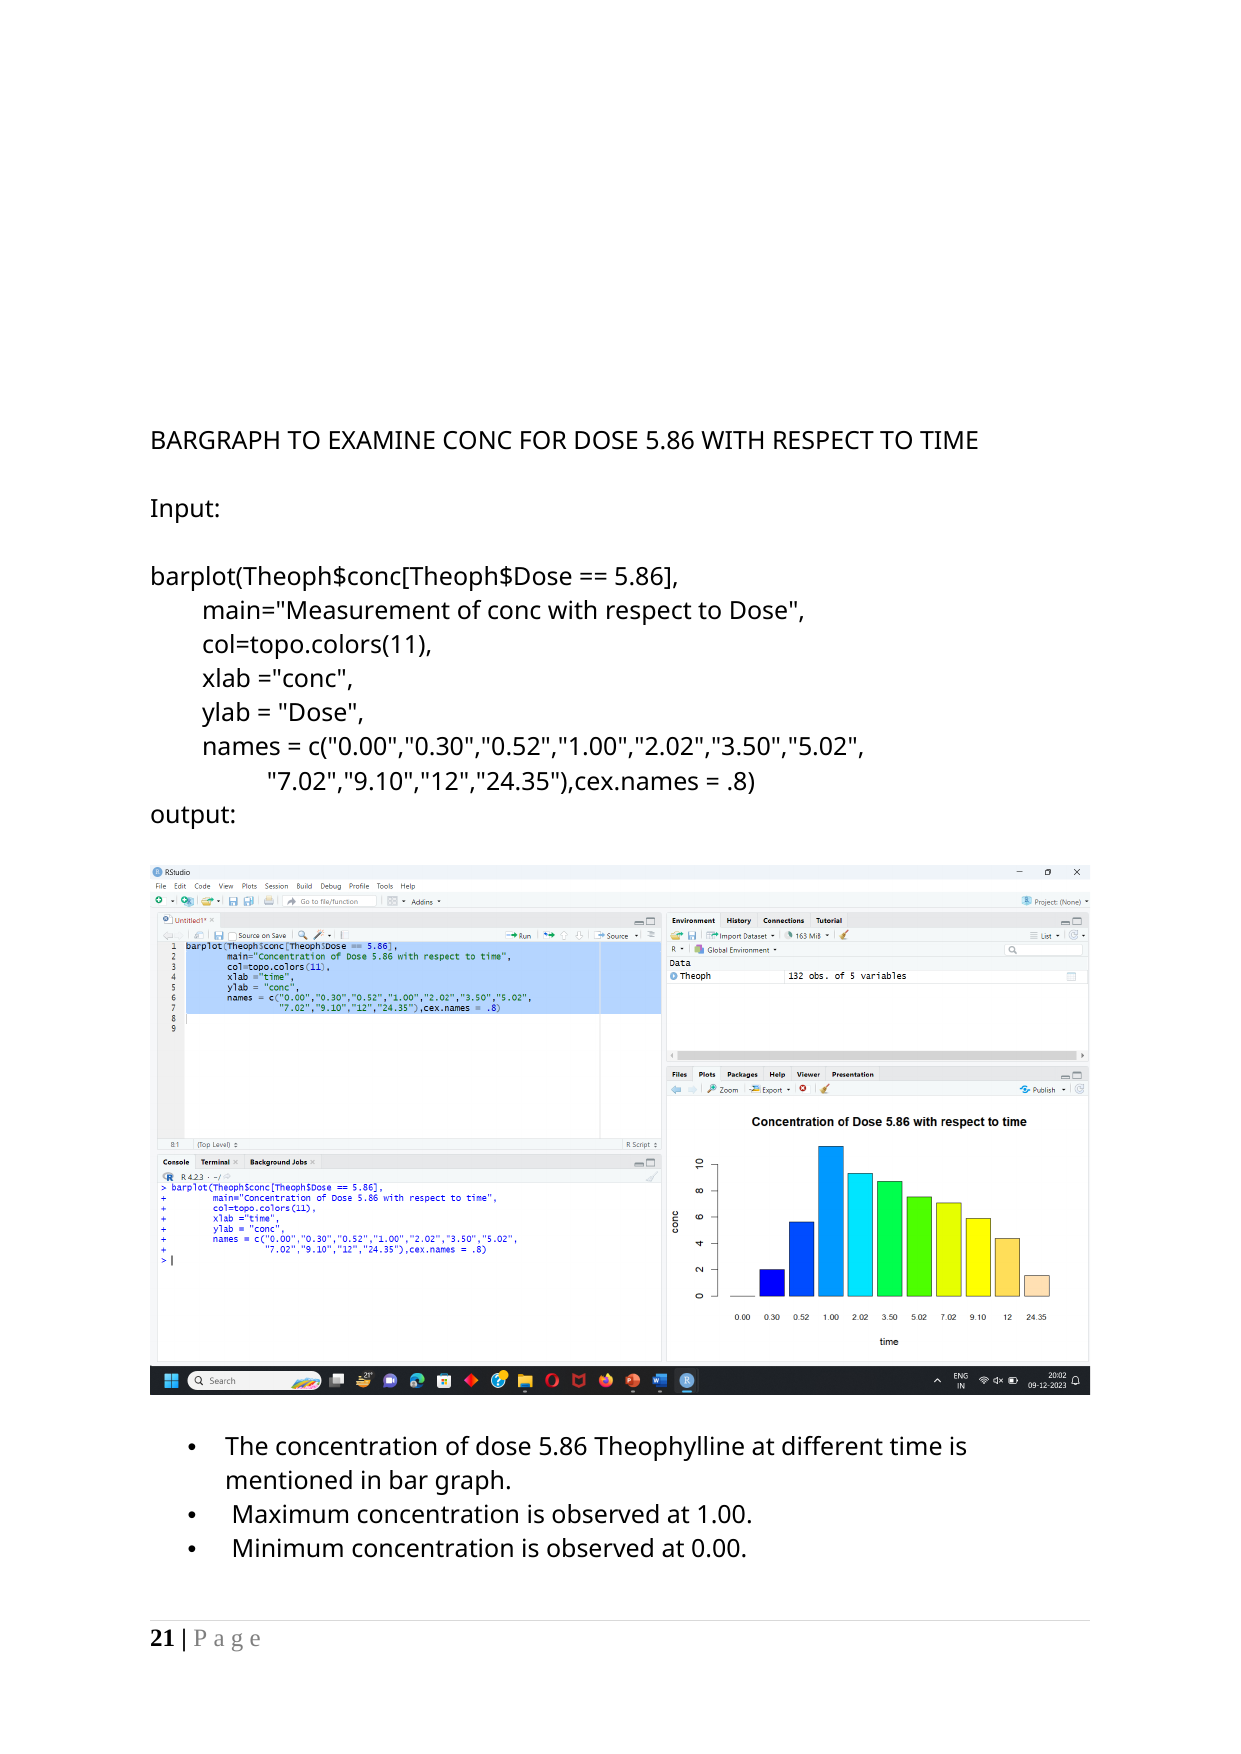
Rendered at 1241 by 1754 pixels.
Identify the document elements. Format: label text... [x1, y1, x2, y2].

text ylab = "Dose", [150, 695, 1090, 729]
text barplot(Theoph$conc[Theoph$Dose == 5.86], [150, 559, 1090, 593]
list Maximum concentration is observed at 1.00. [187, 1496, 1090, 1530]
text BARGRAPH TO EXAMINE CONC FOR DOSE 5.86 WITH RESPECT TO TIME [150, 422, 1090, 457]
text Input: [150, 491, 1090, 525]
text "7.02","9.10","12","24.35"),cex.names = .8) [150, 763, 1090, 797]
text output: [150, 797, 1090, 831]
text xlab ="conc", [150, 661, 1090, 695]
picture [150, 865, 1091, 1395]
list Minimum concentration is observed at 0.00. [187, 1530, 1090, 1564]
text col=topo.colors(11), [150, 627, 1090, 661]
text main="Measurement of conc with respect to Dose", [150, 593, 1090, 627]
list The concentration of dose 5.86 Theophylline at different time is mentioned in bar graph. [187, 1428, 1090, 1496]
text names = c("0.00","0.30","0.52","1.00","2.02","3.50","5.02", [150, 729, 1090, 763]
